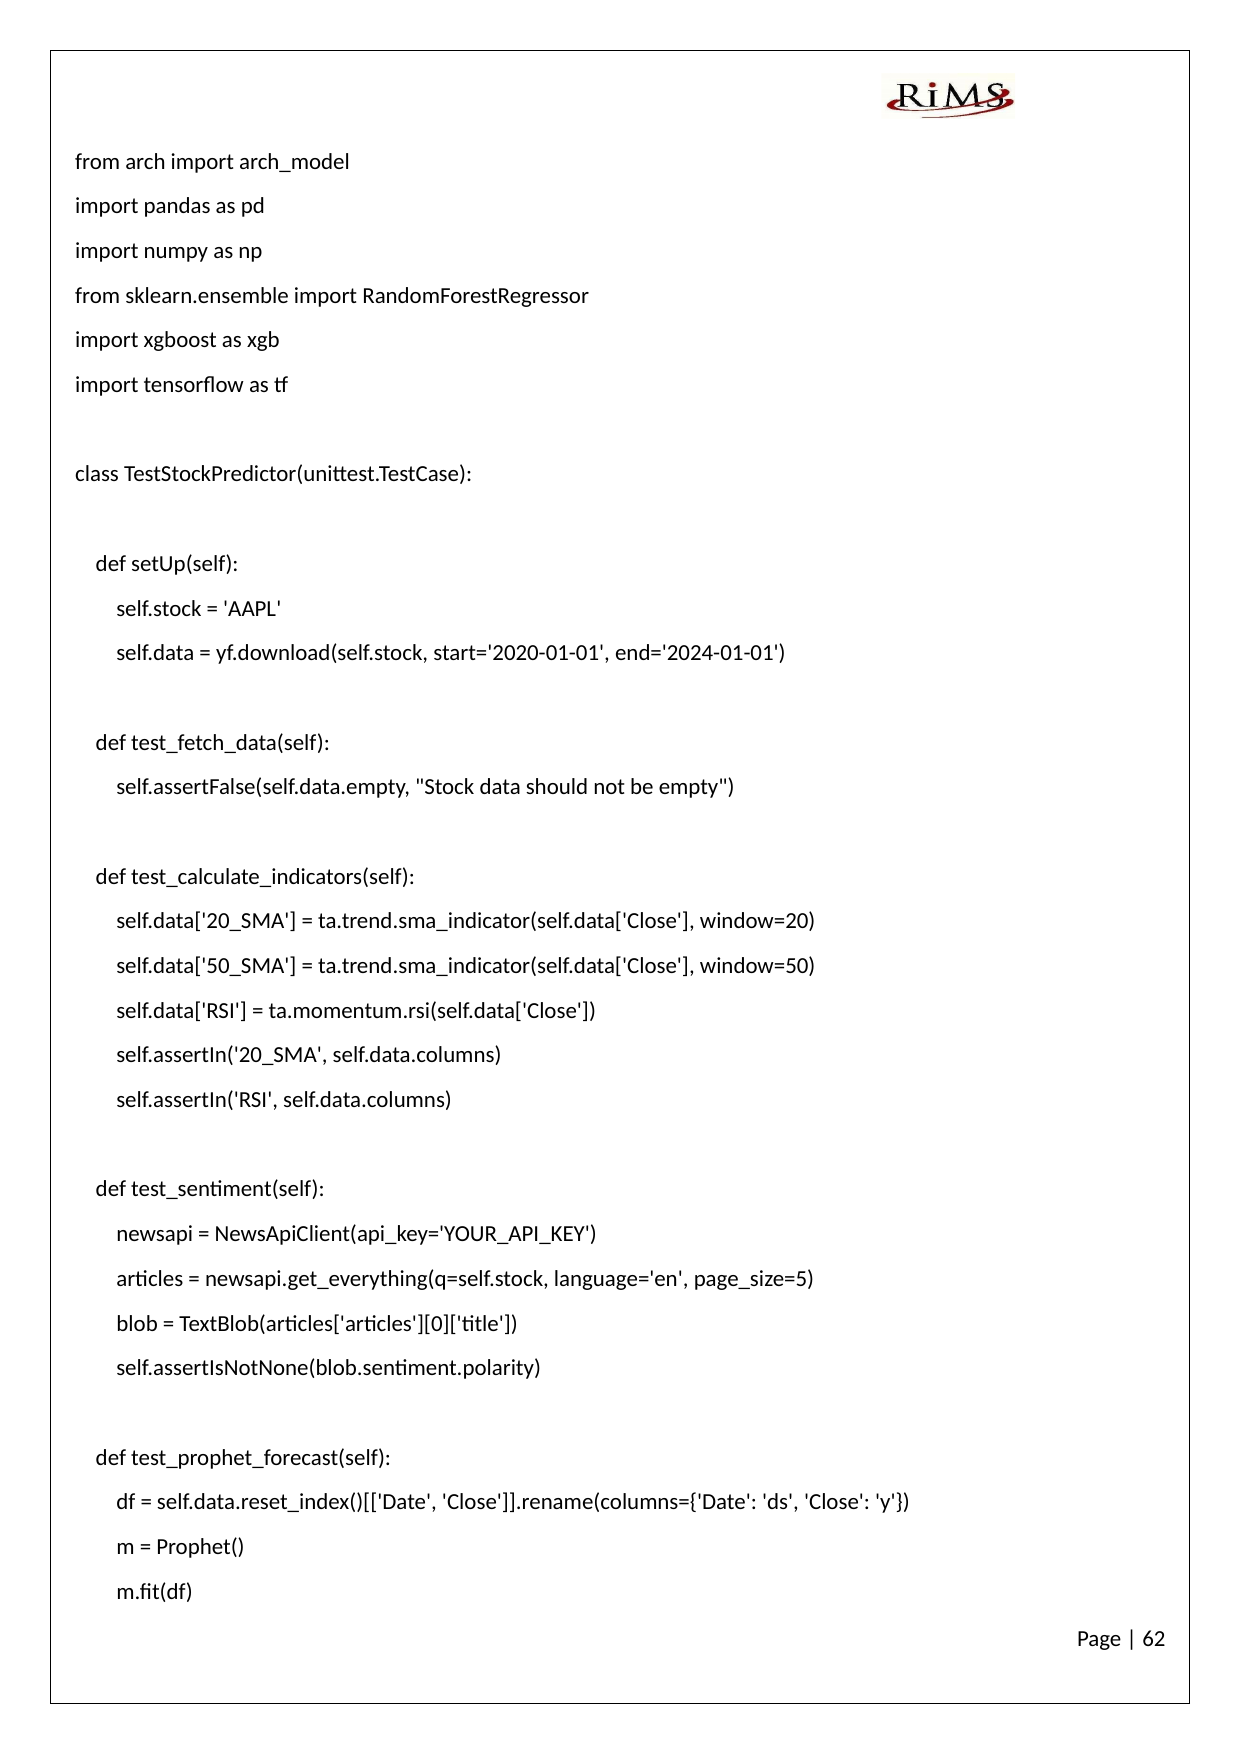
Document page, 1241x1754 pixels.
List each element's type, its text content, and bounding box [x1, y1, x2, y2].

text self.assertFalse(self.data.empty, "Stock data should not be empty") [75, 772, 1165, 800]
text m = Prophet() [75, 1532, 1165, 1560]
text self.assertIn('20_SMA', self.data.columns) [75, 1041, 1165, 1068]
text def test_fetch_data(self): [75, 728, 1165, 756]
text import pandas as pd [75, 191, 1165, 219]
text def test_prophet_forecast(self): [75, 1443, 1165, 1471]
text articles = newsapi.get_everything(q=self.stock, language='en', page_size=5) [75, 1264, 1165, 1292]
text import numpy as np [75, 236, 1165, 264]
text blob = TextBlob(articles['articles'][0]['title']) [75, 1309, 1165, 1337]
text m.fit(df) [75, 1577, 1165, 1605]
text self.data['20_SMA'] = ta.trend.sma_indicator(self.data['Close'], window=20) [75, 906, 1165, 934]
text def test_sentiment(self): [75, 1174, 1165, 1203]
text from arch import arch_model [75, 147, 1165, 175]
picture [881, 73, 1016, 119]
text self.stock = 'AAPL' [75, 594, 1165, 622]
text class TestStockPredictor(unittest.TestCase): [75, 459, 1165, 488]
text self.assertIsNotNone(blob.sentiment.polarity) [75, 1353, 1165, 1381]
text def setUp(self): [75, 549, 1165, 577]
text import xgboost as xgb [75, 326, 1165, 353]
text from sklearn.ensemble import RandomForestRegressor [75, 281, 1165, 309]
text newsapi = NewsApiClient(api_key='YOUR_API_KEY') [75, 1219, 1165, 1247]
text self.data['50_SMA'] = ta.trend.sma_indicator(self.data['Close'], window=50) [75, 951, 1165, 979]
text self.assertIn('RSI', self.data.columns) [75, 1085, 1165, 1113]
text self.data = yf.download(self.stock, start='2020-01-01', end='2024-01-01') [75, 638, 1165, 666]
text df = self.data.reset_index()[['Date', 'Close']].rename(columns={'Date': 'ds', 'Close': 'y'}) [75, 1487, 1165, 1515]
text self.data['RSI'] = ta.momentum.rsi(self.data['Close']) [75, 996, 1165, 1024]
text def test_calculate_indicators(self): [75, 862, 1165, 890]
text import tensorflow as tf [75, 370, 1165, 398]
